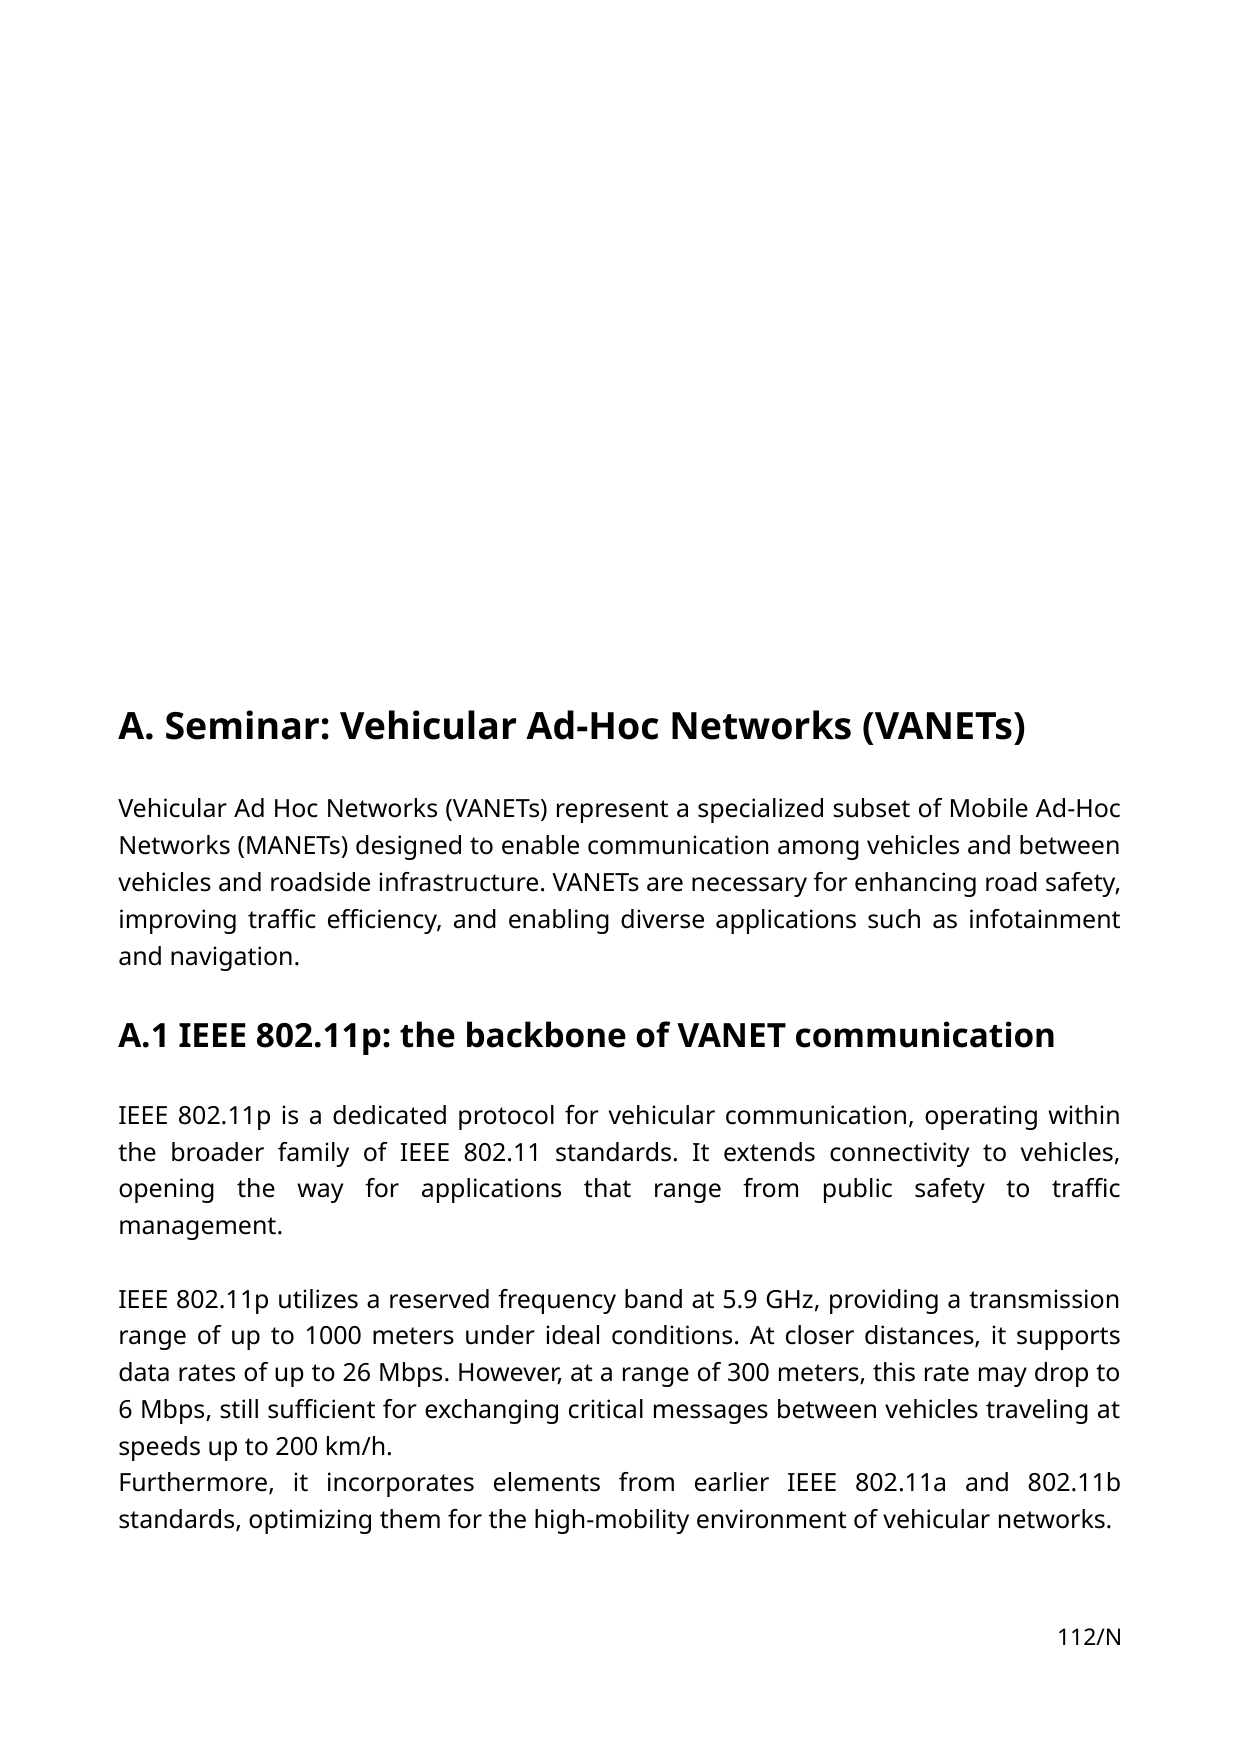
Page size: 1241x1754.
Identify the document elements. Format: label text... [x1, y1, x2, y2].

text Vehicular Ad Hoc Networks (VANETs) represent a specialized subset of Mobile Ad-Hoc Networks (MANETs) designed to enable communication among vehicles and between vehicles and roadside infrastructure. VANETs are necessary for enhancing road safety, improving traffic efficiency, and enabling diverse applications such as infotainment and navigation. [118, 791, 1122, 972]
subtitle A. Seminar: Vehicular Ad-Hoc Networks (VANETs) [118, 699, 1122, 750]
text IEEE 802.11p utilizes a reserved frequency band at 5.9 GHz, providing a transmission range of up to 1000 meters under ideal conditions. At closer distances, it supports data rates of up to 26 Mbps. However, at a range of 300 meters, this rate may drop to 6 Mbps, still sufficient for exchanging critical messages between vehicles traveling at speeds up to 200 km/h. [118, 1281, 1122, 1462]
text Furthermore, it incorporates elements from earlier IEEE 802.11a and 802.11b standards, optimizing them for the high-mobility environment of vehicular networks. [118, 1465, 1122, 1536]
text IEEE 802.11p is a dedicated protocol for vehicular communication, operating within the broader family of IEEE 802.11 standards. It extends connectivity to vehicles, opening the way for applications that range from public safety to traffic management. [118, 1097, 1122, 1242]
subtitle A.1 IEEE 802.11p: the backbone of VANET communication [118, 1012, 1122, 1057]
